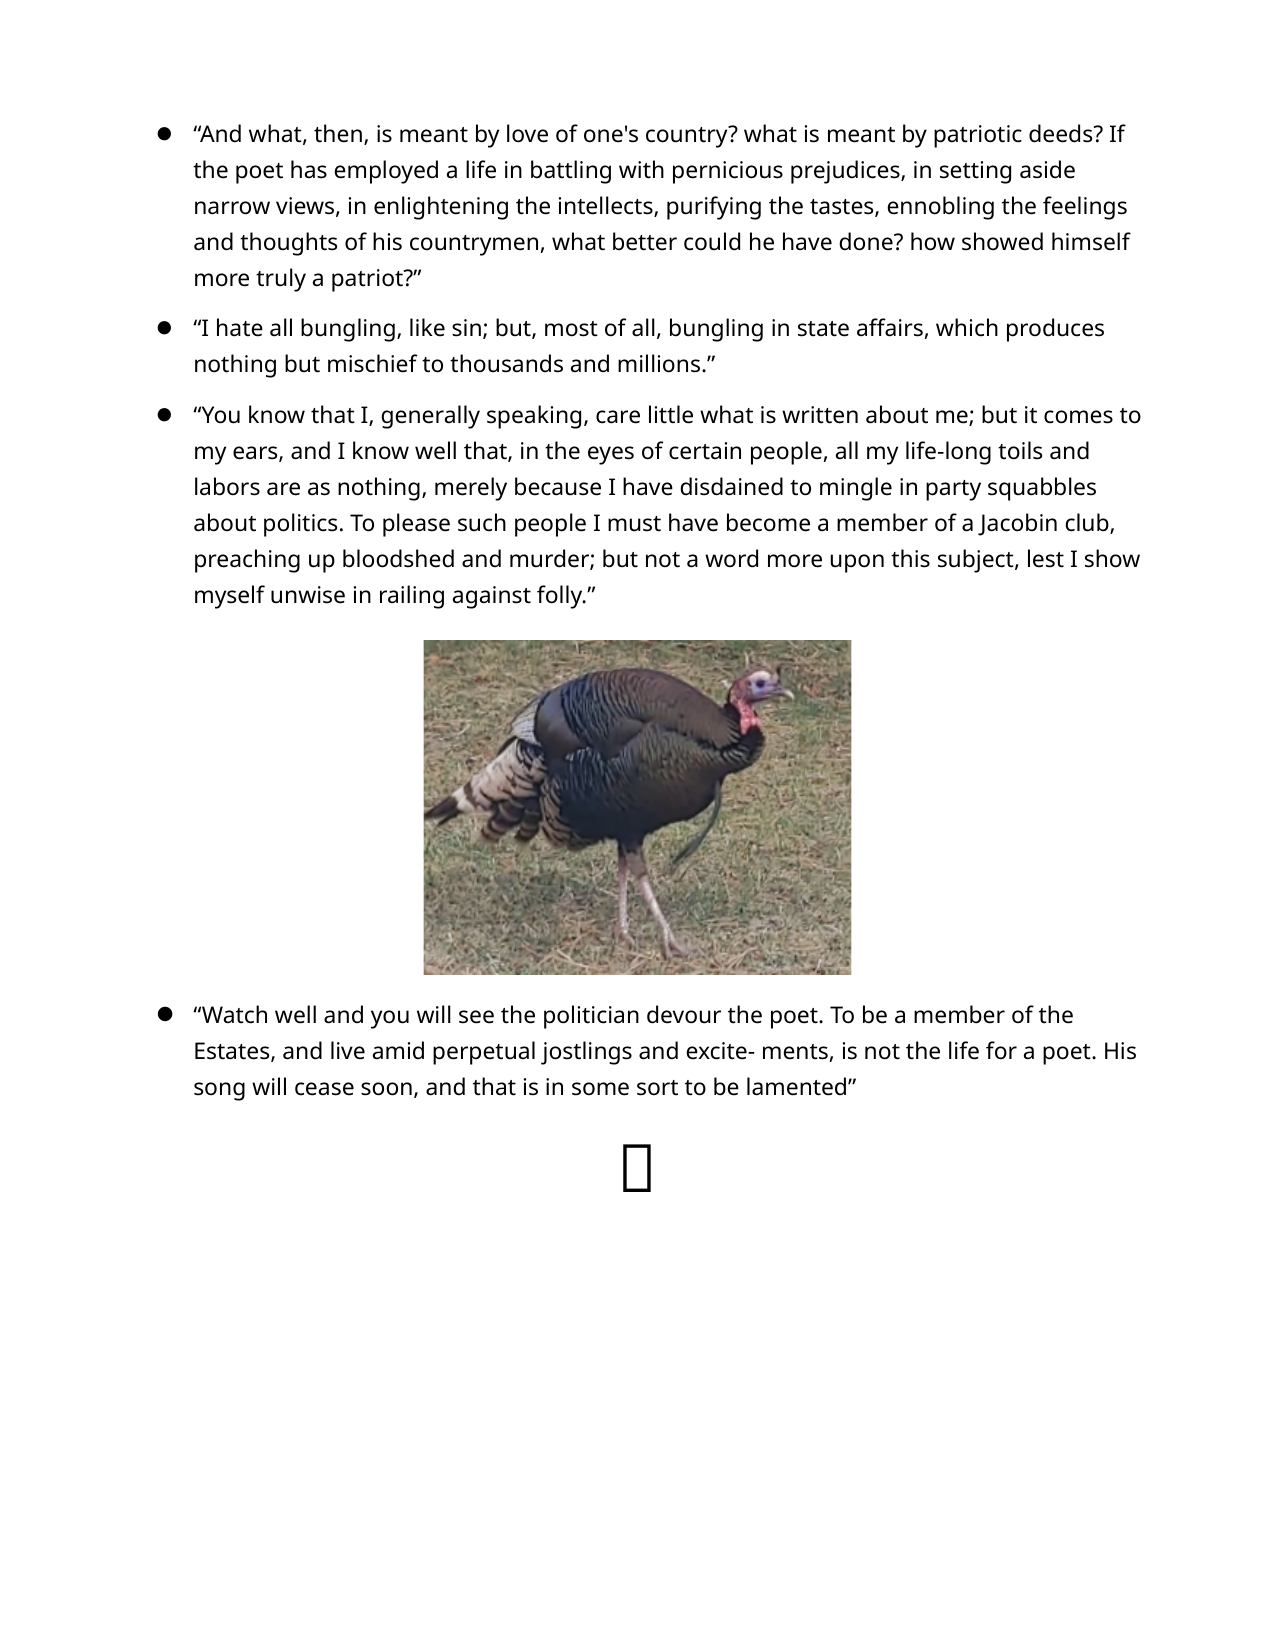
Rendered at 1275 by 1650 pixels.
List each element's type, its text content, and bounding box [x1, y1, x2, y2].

list “I hate all bungling, like sin; but, most of all, bungling in state affairs, which produces nothing but mischief to thousands and millions.” [156, 312, 1157, 379]
list “And what, then, is meant by love of one's country? what is meant by patriotic deeds? If the poet has employed a life in battling with pernicious prejudices, in setting aside narrow views, in enlightening the intellects, purifying the tastes, ennobling the feelings and thoughts of his countrymen, what better could he have done? how showed himself more truly a patriot?” [156, 118, 1157, 293]
picture [423, 640, 852, 975]
list “You know that I, generally speaking, care little what is written about me; but it comes to my ears, and I know well that, in the eyes of certain people, all my life-long toils and labors are as nothing, merely because I have disdained to mingle in party squabbles about politics. To please such people I must have become a member of a Jacobin club, preaching up bloodshed and murder; but not a word more upon this subject, lest I show myself unwise in railing against folly.” [156, 399, 1157, 610]
subtitle 🦓 [118, 1121, 1157, 1212]
